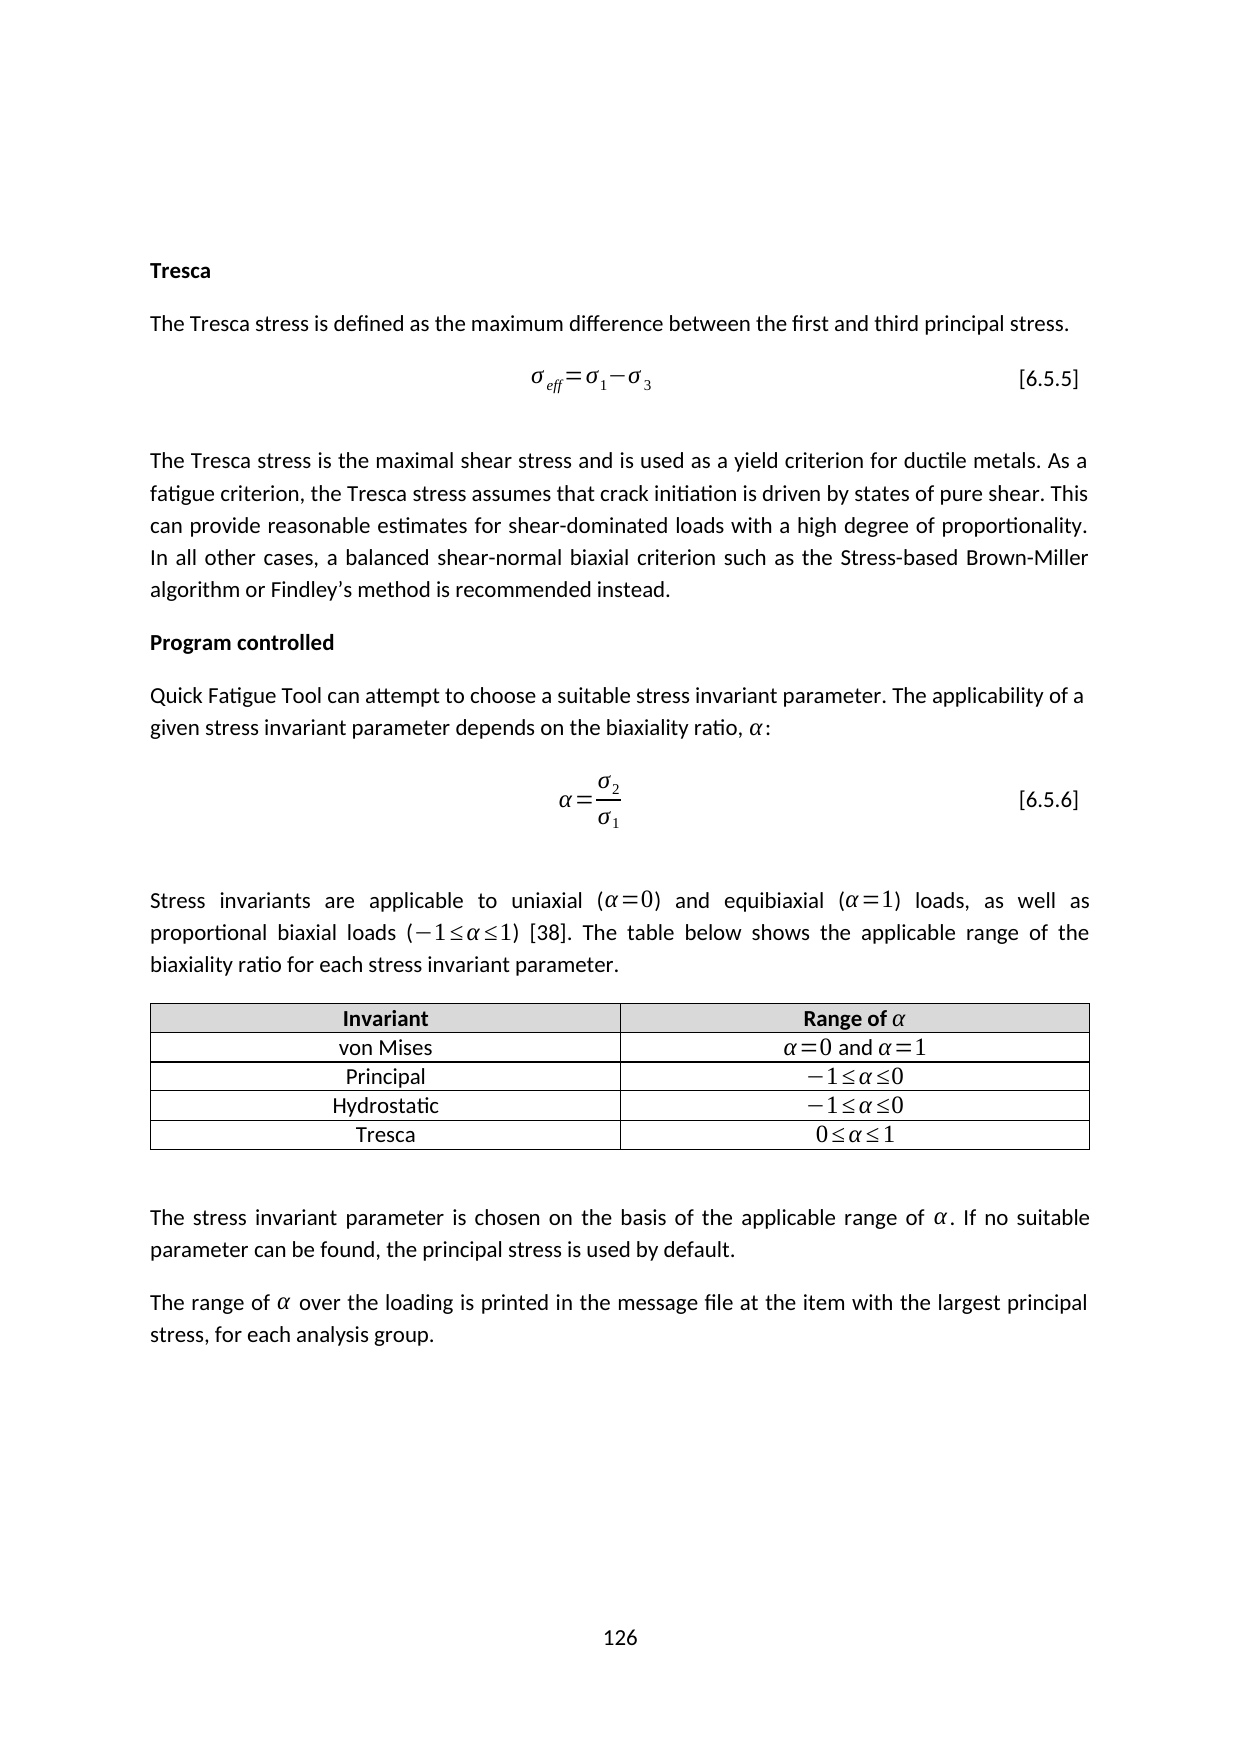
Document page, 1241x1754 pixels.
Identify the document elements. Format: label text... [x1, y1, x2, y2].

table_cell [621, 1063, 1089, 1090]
text The Tresca stress is defined as the maximum difference between the first and third principal stress. [150, 309, 1090, 337]
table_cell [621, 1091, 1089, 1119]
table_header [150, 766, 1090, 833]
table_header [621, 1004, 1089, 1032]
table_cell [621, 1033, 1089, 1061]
text Stress invariants are applicable to uniaxial () and equibiaxial () loads, as well as proportional biaxial loads (). The table below shows the applicable range of the biaxiality ratio for each stress invariant parameter. [150, 886, 1090, 978]
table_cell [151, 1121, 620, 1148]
text Quick Fatigue Tool can attempt to choose a suitable stress invariant parameter. The applicability of a given stress invariant parameter depends on the biaxiality ratio, : [150, 681, 1090, 741]
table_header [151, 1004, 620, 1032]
text The Tresca stress is the maximal shear stress and is used as a yield criterion for ductile metals. As a fatigue criterion, the Tresca stress assumes that crack initiation is driven by states of pure shear. This can provide reasonable estimates for shear-dominated loads with a high degree of proportionality. In all other cases, a balanced shear-normal biaxial criterion such as the Stress-based Brown-Miller algorithm or Findley’s method is recommended instead. [150, 446, 1090, 603]
text The stress invariant parameter is chosen on the basis of the applicable range of . If no suitable parameter can be found, the principal stress is used by default. [150, 1203, 1090, 1263]
text Program controlled [150, 628, 1090, 656]
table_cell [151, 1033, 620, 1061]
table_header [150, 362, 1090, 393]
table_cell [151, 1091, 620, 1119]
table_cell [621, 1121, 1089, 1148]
text The range of over the loading is printed in the message file at the item with the largest principal stress, for each analysis group. [150, 1288, 1090, 1348]
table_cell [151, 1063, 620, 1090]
text Tresca [150, 256, 1090, 284]
